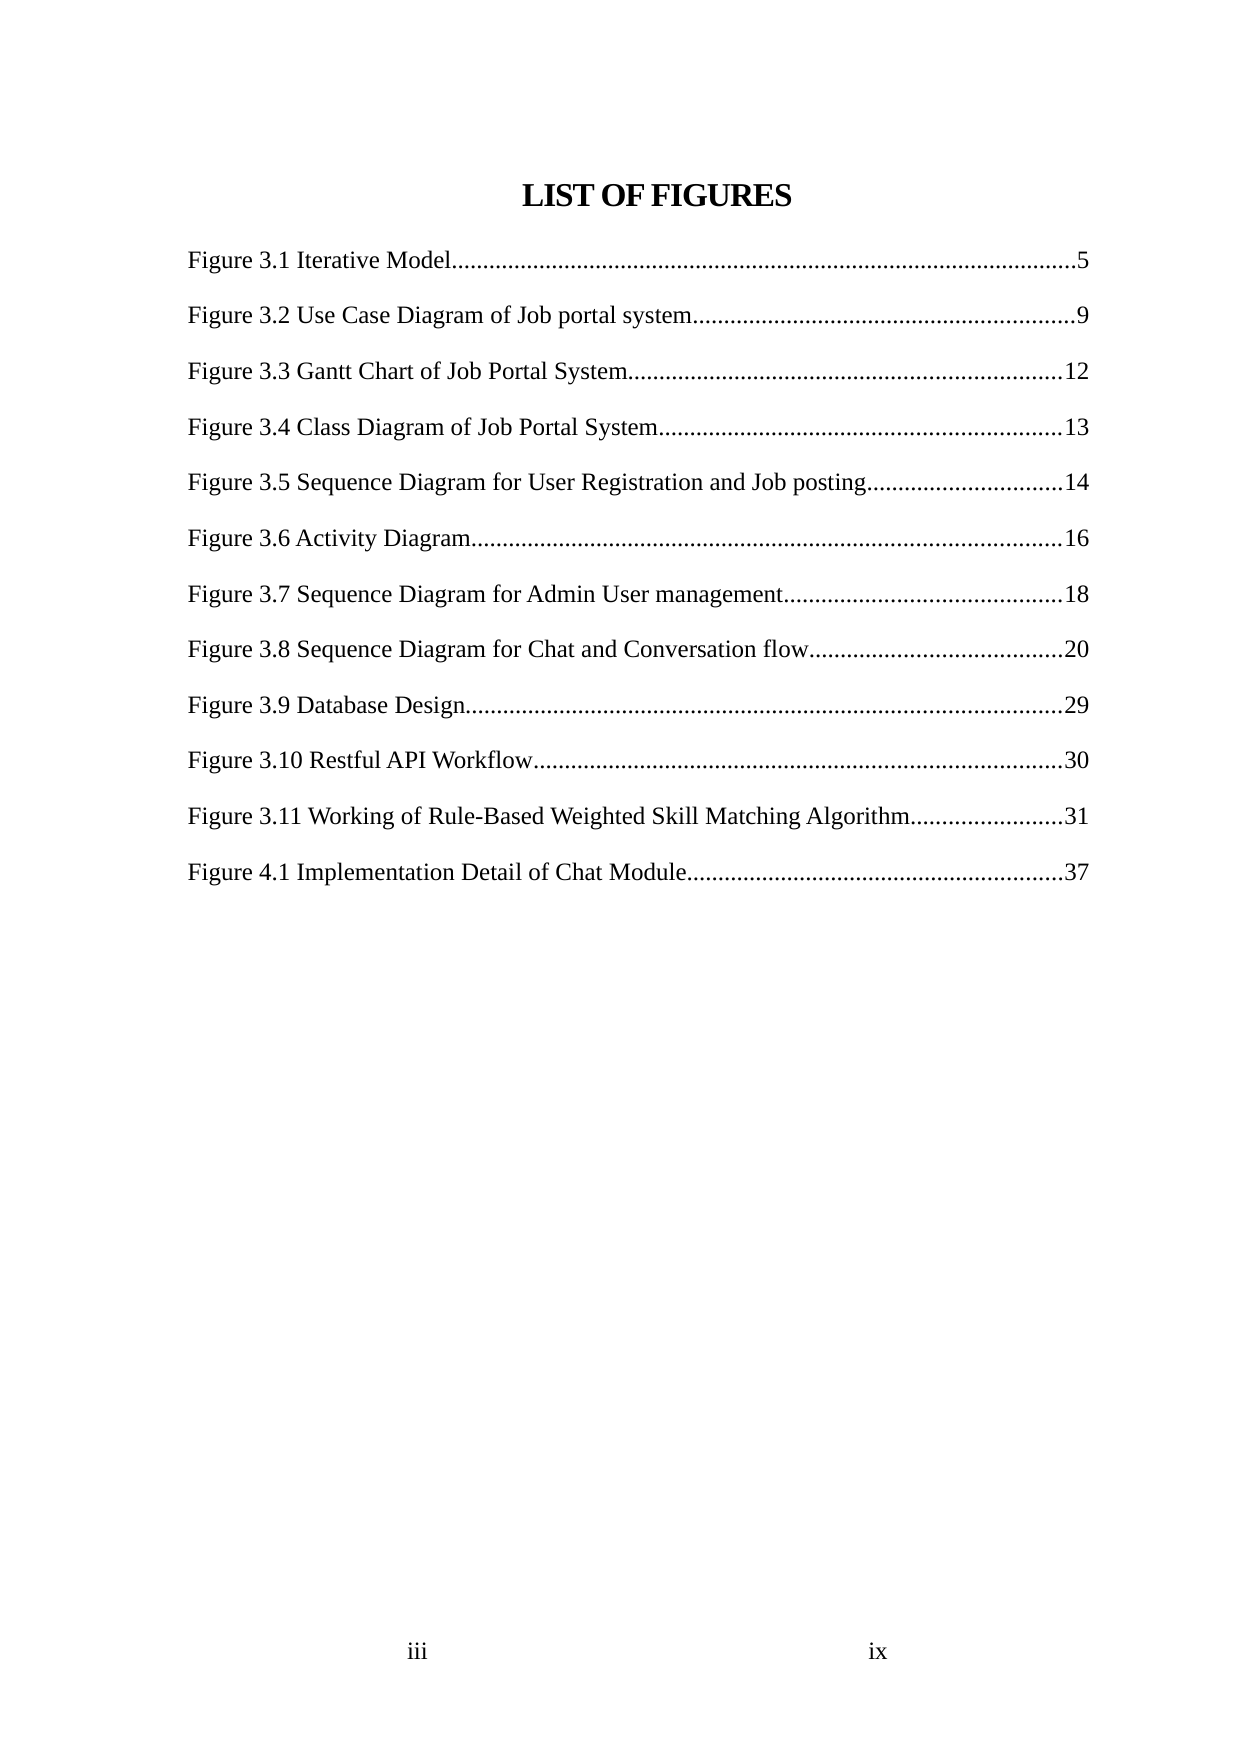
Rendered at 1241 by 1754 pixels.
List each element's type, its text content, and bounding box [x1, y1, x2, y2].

text Figure 3.9 Database Design 29 [187, 690, 1090, 719]
text Figure 3.8 Sequence Diagram for Chat and Conversation flow 20 [187, 634, 1090, 663]
text Figure 3.10 Restful API Workflow 30 [187, 746, 1090, 774]
text Figure 3.6 Activity Diagram 16 [187, 523, 1090, 552]
text Figure 3.4 Class Diagram of Job Portal System 13 [187, 412, 1090, 441]
text Figure 3.7 Sequence Diagram for Admin User management 18 [187, 579, 1090, 607]
text Figure 3.5 Sequence Diagram for User Registration and Job posting 14 [187, 467, 1090, 496]
text Figure 4.1 Implementation Detail of Chat Module 37 [187, 857, 1090, 886]
subtitle LIST OF FIGURES [225, 175, 1090, 213]
text Figure 3.1 Iterative Model 5 [187, 245, 1090, 274]
text Figure 3.11 Working of Rule-Based Weighted Skill Matching Algorithm 31 [187, 801, 1090, 830]
text Figure 3.3 Gantt Chart of Job Portal System 12 [187, 356, 1090, 385]
text Figure 3.2 Use Case Diagram of Job portal system 9 [187, 301, 1090, 329]
